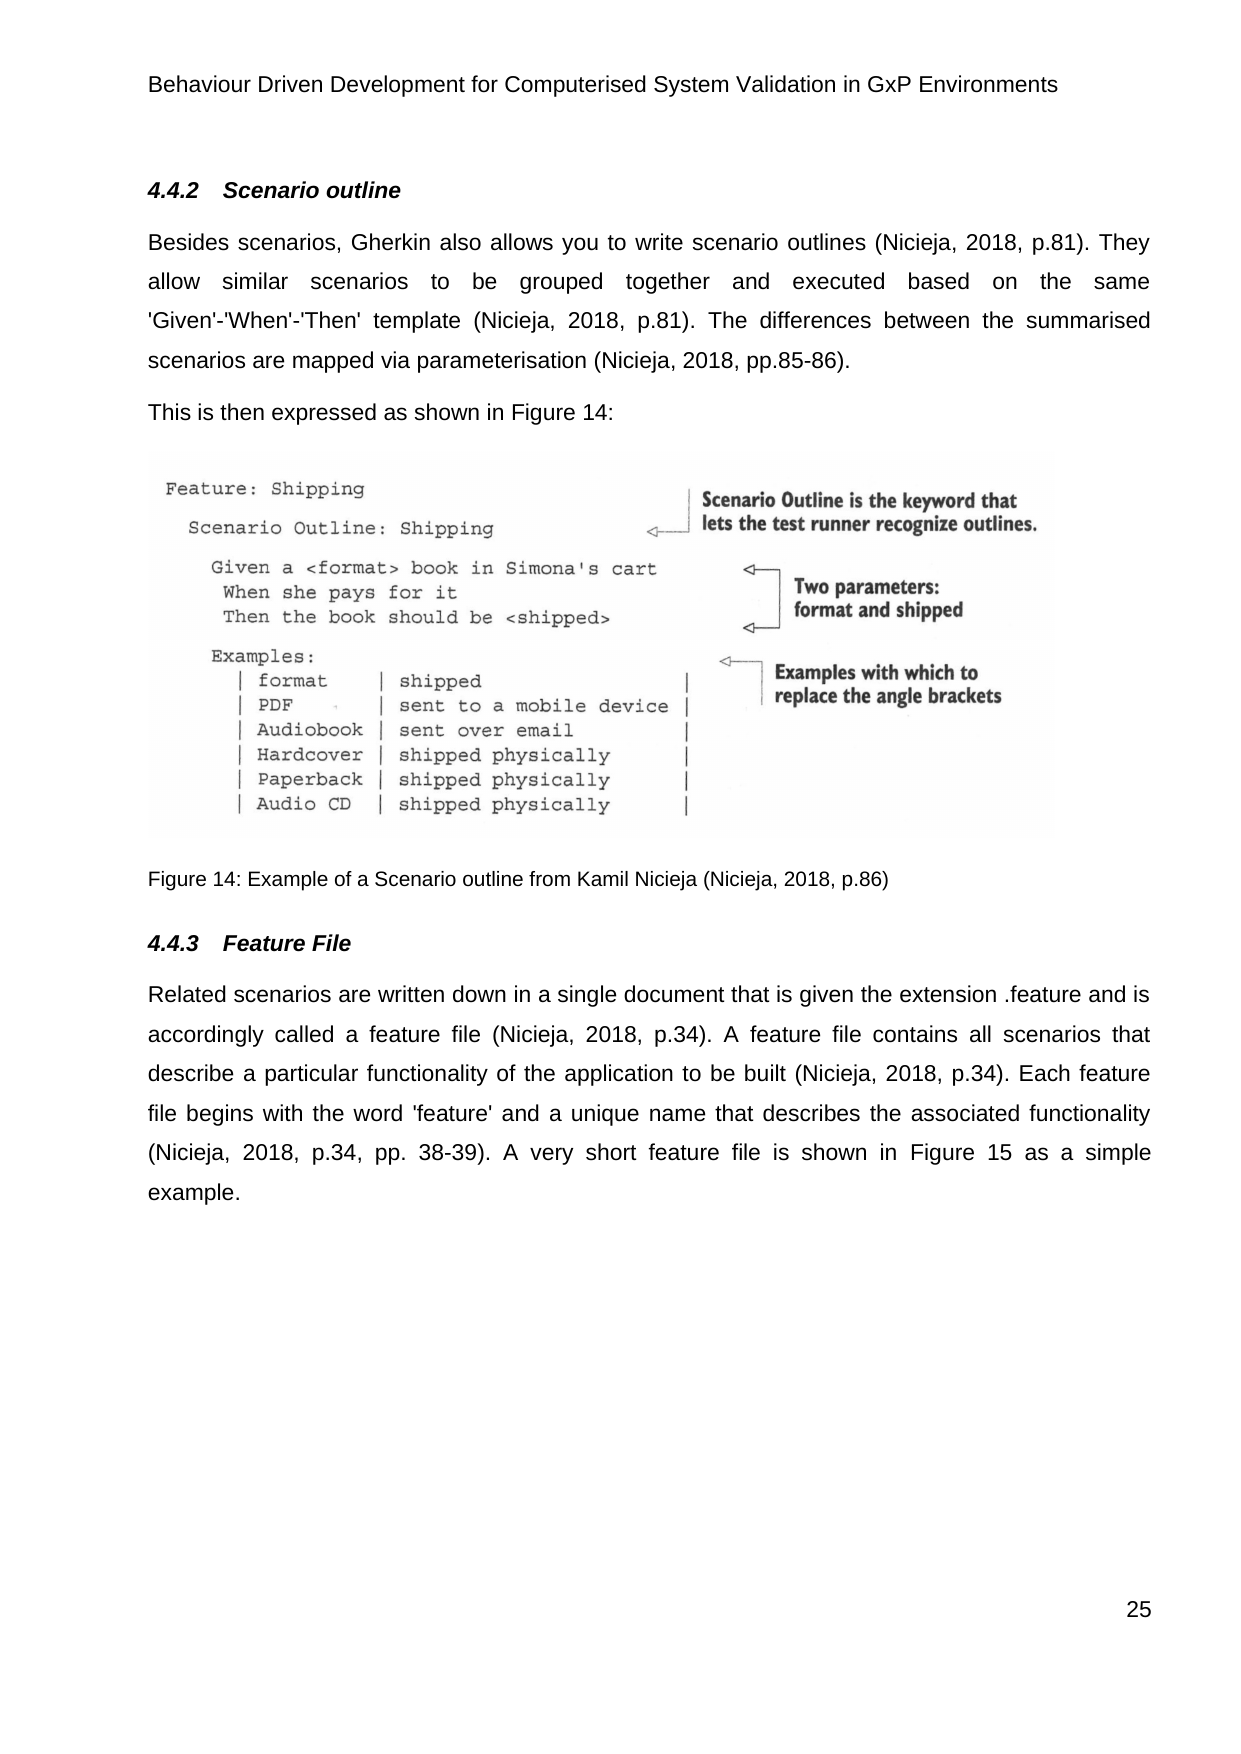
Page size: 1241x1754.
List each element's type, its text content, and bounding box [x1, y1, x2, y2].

picture [147, 451, 1056, 838]
text This is then expressed as shown in Figure 14: [148, 399, 1152, 425]
text Besides scenarios, Gherkin also allows you to write scenario outlines (Nicieja, 2018, p.81). They allow similar scenarios to be grouped together and executed based on the same 'Given'-'When'-'Then' template (Nicieja, 2018, p.81). The differences between the summarised scenarios are mapped via parameterisation (Nicieja, 2018, pp.85-86). [148, 228, 1152, 373]
text Figure 14: Example of a Scenario outline from Kamil Nicieja (Nicieja, 2018, p.86) [148, 863, 1152, 892]
subtitle Feature File [148, 930, 1152, 956]
text Related scenarios are written down in a single document that is given the extension .feature and is accordingly called a feature file (Nicieja, 2018, p.34). A feature file contains all scenarios that describe a particular functionality of the application to be built (Nicieja, 2018, p.34). Each feature file begins with the word 'feature' and a unique name that describes the associated functionality (Nicieja, 2018, p.34, pp. 38-39). A very short feature file is shown in Figure 15 as a simple example. [148, 981, 1152, 1205]
subtitle Scenario outline [148, 177, 1152, 203]
